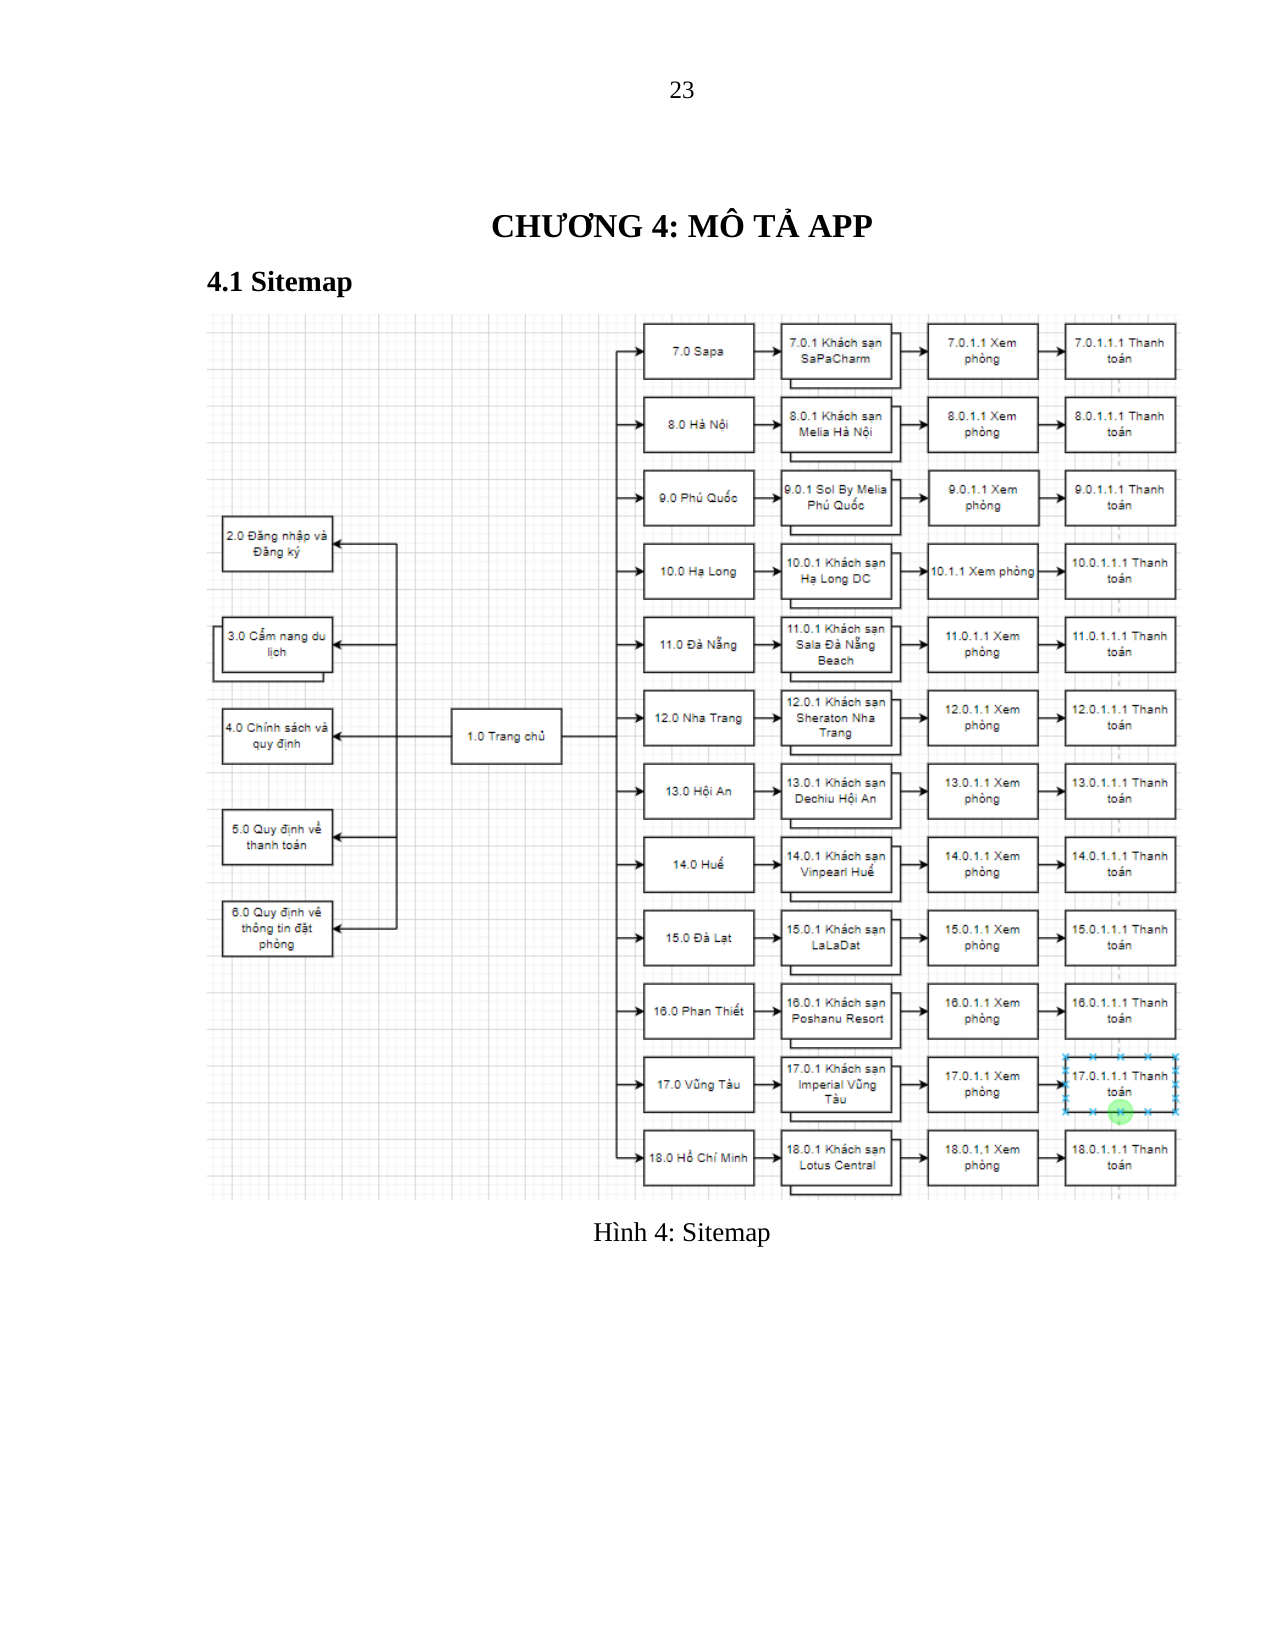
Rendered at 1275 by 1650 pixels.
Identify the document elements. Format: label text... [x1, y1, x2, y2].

text CHƯƠNG 4: MÔ TẢ APP [207, 207, 1157, 245]
picture [206, 314, 1182, 1200]
text 4.1 Sitemap [207, 264, 1157, 298]
text Hình 4: Sitemap [207, 1216, 1157, 1247]
